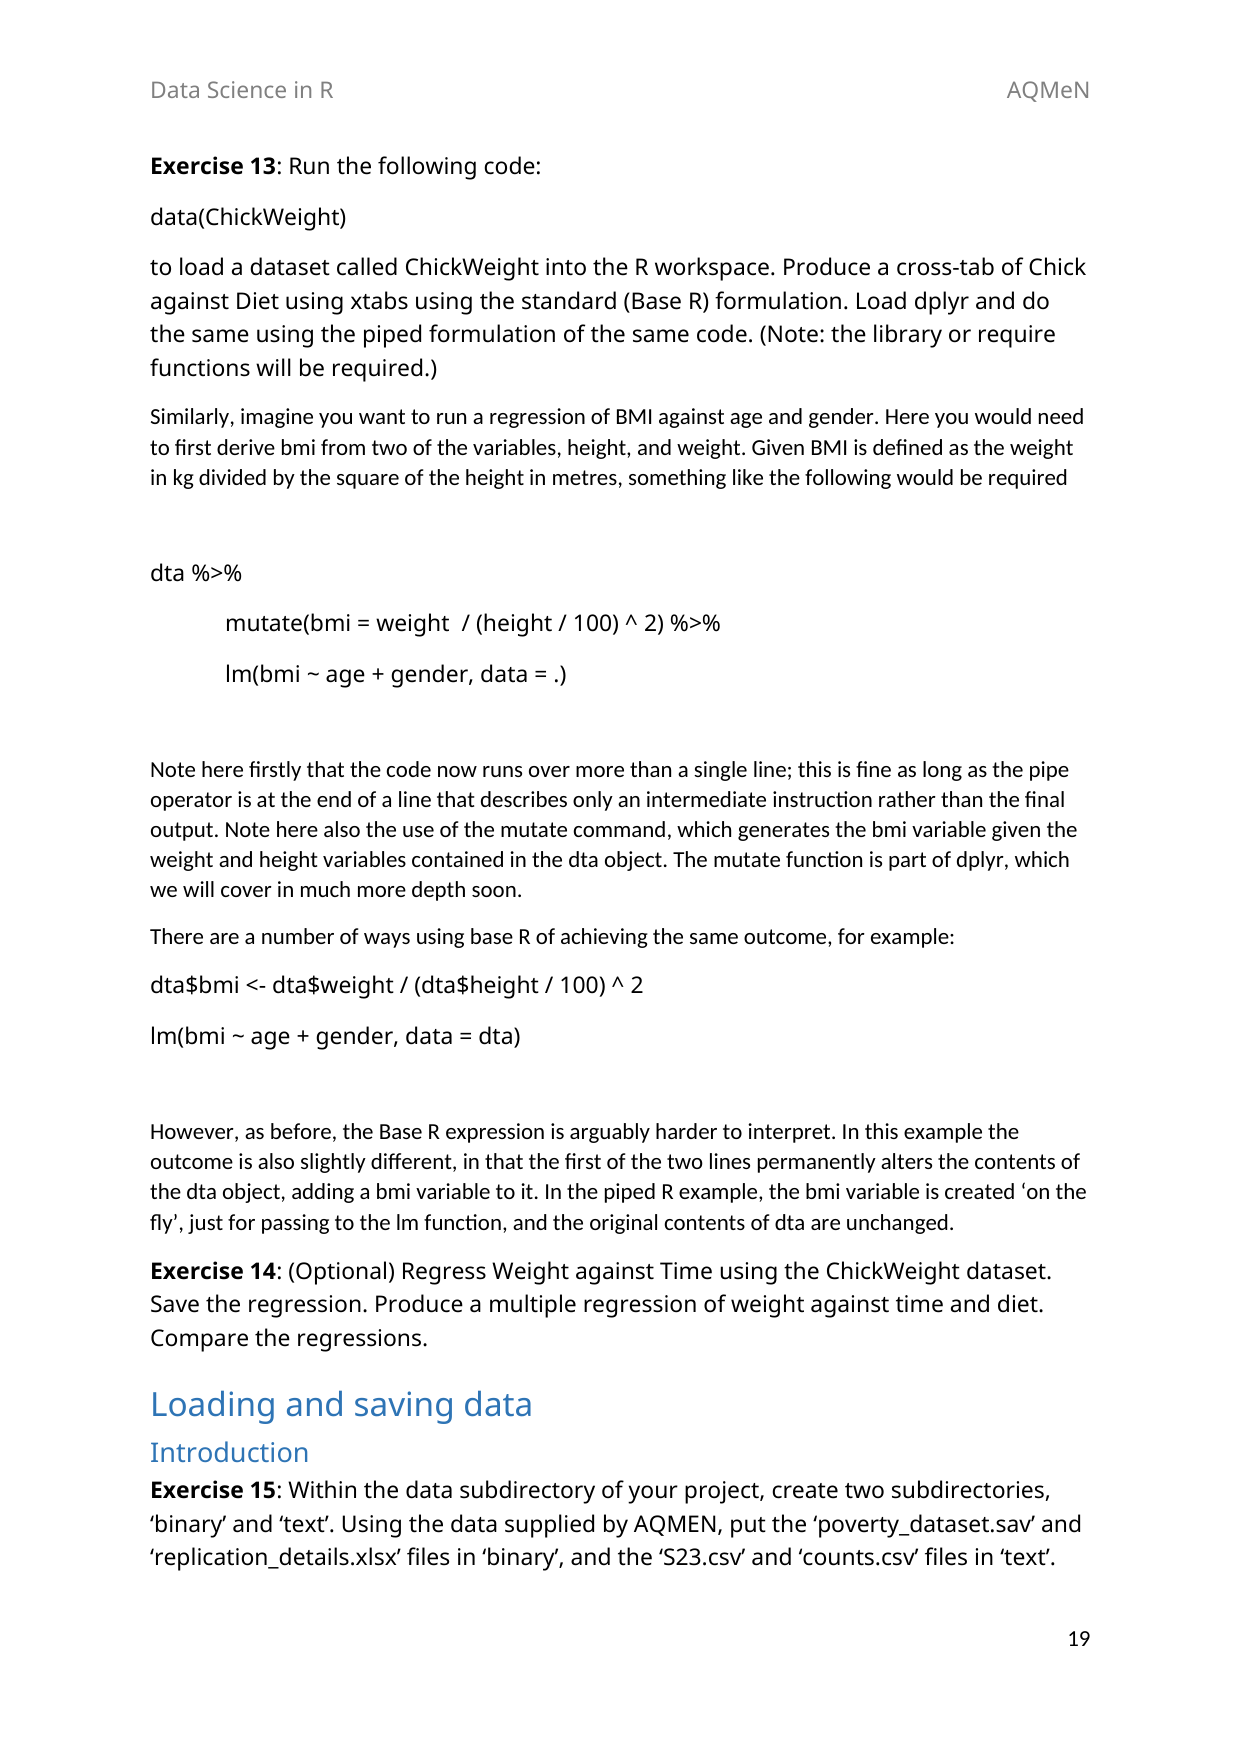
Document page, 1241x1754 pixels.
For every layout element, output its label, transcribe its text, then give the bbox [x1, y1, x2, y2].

text Exercise 15: Within the data subdirectory of your project, create two subdirectories, ‘binary’ and ‘text’. Using the data supplied by AQMEN, put the ‘poverty_dataset.sav’ and ‘replication_details.xlsx’ files in ‘binary’, and the ‘S23.csv’ and ‘counts.csv’ files in ‘text’. [150, 1474, 1090, 1572]
text to load a dataset called ChickWeight into the R workspace. Produce a cross-tab of Chick against Diet using xtabs using the standard (Base R) formulation. Load dplyr and do the same using the piped formulation of the same code. (Note: the library or require functions will be required.) [150, 251, 1090, 383]
text There are a number of ways using base R of achieving the same outcome, for example: [150, 922, 1090, 951]
text lm(bmi ~ age + gender, data = .) [150, 657, 1090, 689]
text data(ChickWeight) [150, 200, 1090, 232]
text Similarly, imagine you want to run a regression of BMI against age and gender. Here you would need to first derive bmi from two of the variables, height, and weight. Given BMI is defined as the weight in kg divided by the square of the height in metres, something like the following would be required [150, 402, 1090, 491]
text mutate(bmi = weight / (height / 100) ^ 2) %>% [150, 607, 1090, 638]
text Exercise 13: Run the following code: [150, 150, 1090, 181]
text Note here firstly that the code now runs over more than a single line; this is fine as long as the pipe operator is at the end of a line that describes only an intermediate instruction rather than the final output. Note here also the use of the mutate command, which generates the bmi variable given the weight and height variables contained in the dta object. The mutate function is part of dplyr, which we will cover in much more depth soon. [150, 755, 1090, 904]
text dta %>% [150, 557, 1090, 588]
text However, as before, the Base R expression is arguably harder to interpret. In this example the outcome is also slightly different, in that the first of the two lines permanently alters the contents of the dta object, adding a bmi variable to it. In the piped R example, the bmi variable is created ‘on the fly’, just for passing to the lm function, and the original contents of dta are unchanged. [150, 1117, 1090, 1236]
text lm(bmi ~ age + gender, data = dta) [150, 1020, 1090, 1051]
subtitle Introduction [150, 1434, 1090, 1471]
text dta$bmi <- dta$weight / (dta$height / 100) ^ 2 [150, 969, 1090, 1001]
subtitle Loading and saving data [150, 1381, 1090, 1426]
text Exercise 14: (Optional) Regress Weight against Time using the ChickWeight dataset. Save the regression. Produce a multiple regression of weight against time and diet. Compare the regressions. [150, 1254, 1090, 1353]
